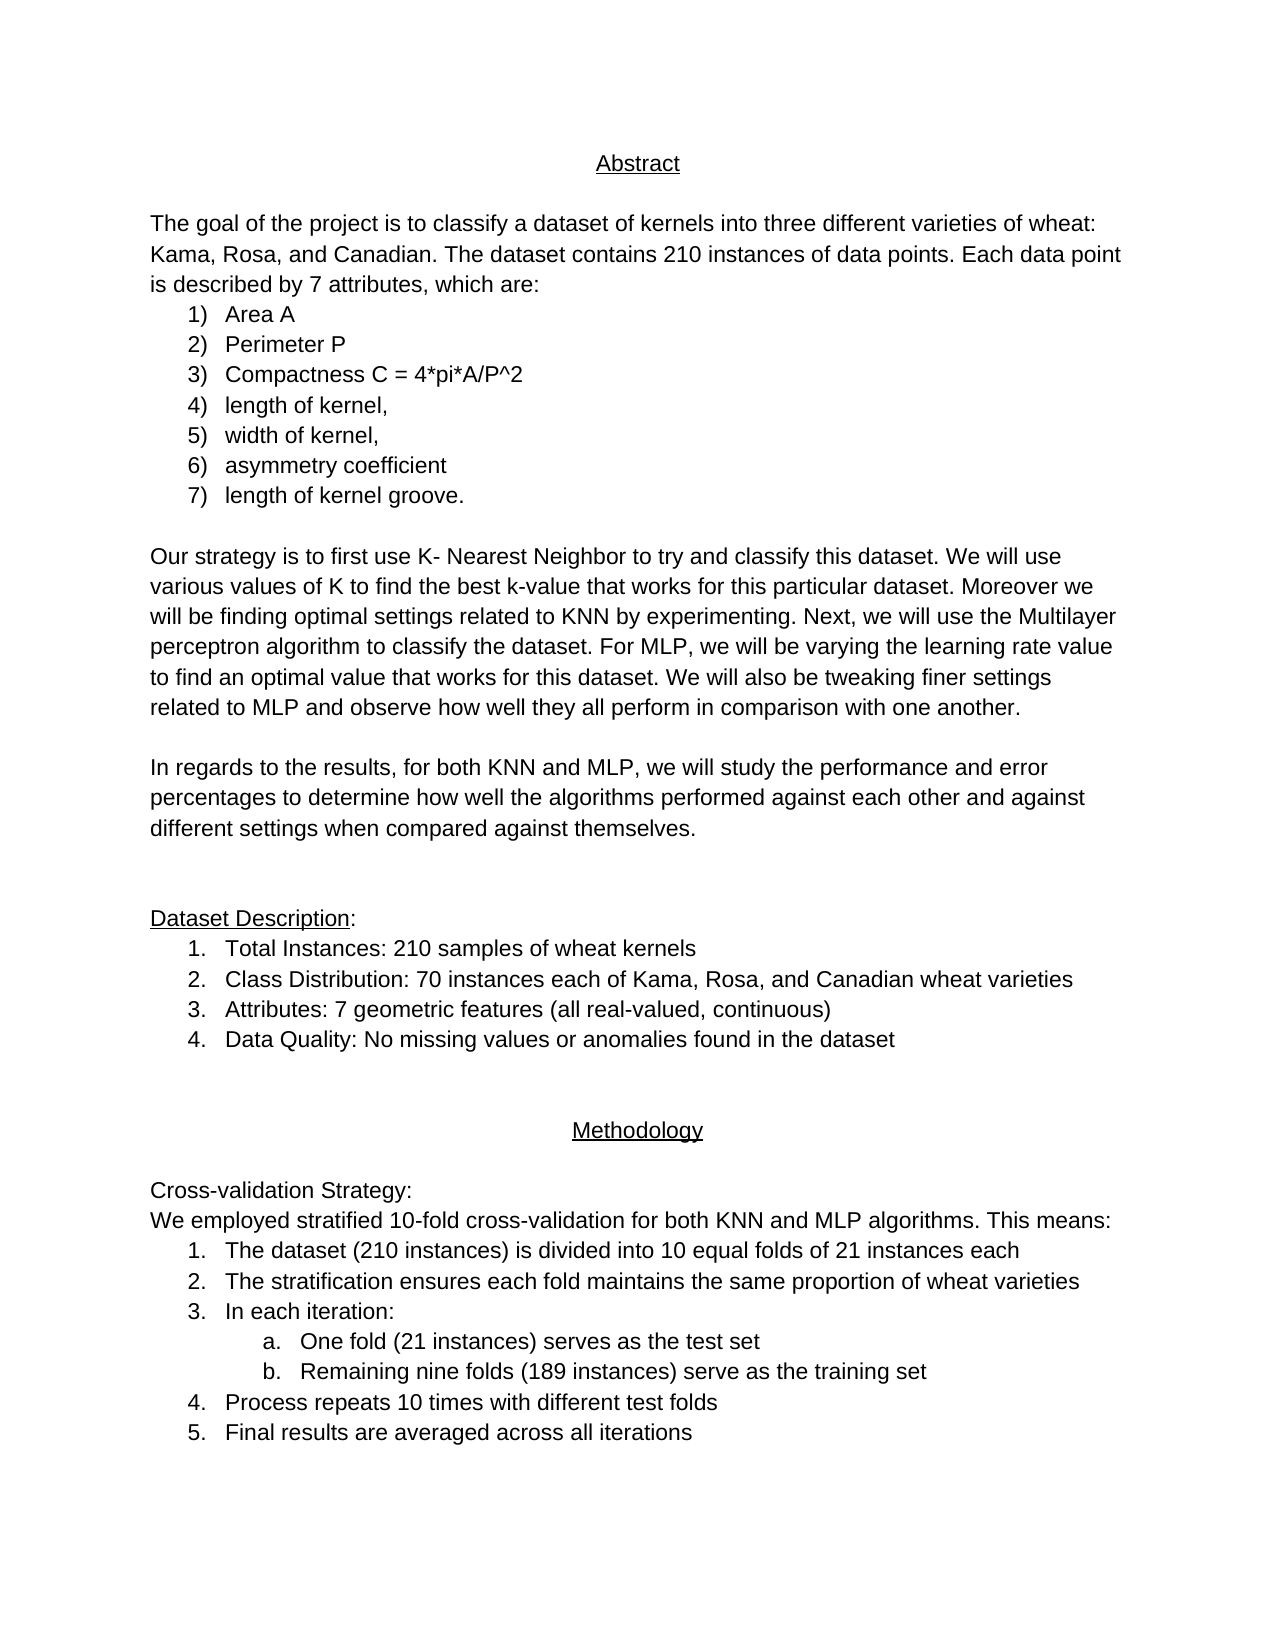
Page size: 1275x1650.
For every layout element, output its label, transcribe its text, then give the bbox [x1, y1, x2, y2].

list length of kernel, [187, 392, 1125, 418]
text Cross-validation Strategy: [150, 1177, 1125, 1203]
list Class Distribution: 70 instances each of Kama, Rosa, and Canadian wheat varieties [187, 966, 1125, 992]
text Methodology [150, 1117, 1125, 1143]
list The stratification ensures each fold maintains the same proportion of wheat varieties [187, 1268, 1125, 1294]
list Remaining nine folds (189 instances) serve as the training set [262, 1358, 1125, 1385]
list One fold (21 instances) serves as the test set [262, 1328, 1125, 1354]
list Perimeter P [187, 331, 1125, 358]
text Dataset Description: [150, 905, 1125, 932]
list Area A [187, 301, 1125, 327]
text The goal of the project is to classify a dataset of kernels into three different varieties of wheat: Kama, Rosa, and Canadian. The dataset contains 210 instances of data points. Each data point is described by 7 attributes, which are: [150, 210, 1125, 297]
list Data Quality: No missing values or anomalies found in the dataset [187, 1026, 1125, 1052]
text We employed stratified 10-fold cross-validation for both KNN and MLP algorithms. This means: [150, 1207, 1125, 1234]
list The dataset (210 instances) is divided into 10 equal folds of 21 instances each [187, 1237, 1125, 1264]
list In each iteration: [187, 1298, 1125, 1324]
list Attributes: 7 geometric features (all real-valued, continuous) [187, 996, 1125, 1022]
list asymmetry coefficient [187, 452, 1125, 478]
list Final results are averaged across all iterations [187, 1419, 1125, 1445]
list Compactness C = 4*pi*A/P^2 [187, 361, 1125, 388]
text Our strategy is to first use K- Nearest Neighbor to try and classify this dataset. We will use various values of K to find the best k-value that works for this particular dataset. Moreover we will be finding optimal settings related to KNN by experimenting. Next, we will use the Multilayer perceptron algorithm to classify the dataset. For MLP, we will be varying the learning rate value to find an optimal value that works for this dataset. We will also be tweaking finer settings related to MLP and observe how well they all perform in comparison with one another. [150, 543, 1125, 720]
list width of kernel, [187, 422, 1125, 448]
list Process repeats 10 times with different test folds [187, 1388, 1125, 1415]
list length of kernel groove. [187, 482, 1125, 509]
text Abstract [150, 150, 1125, 176]
list Total Instances: 210 samples of wheat kernels [187, 935, 1125, 962]
text In regards to the results, for both KNN and MLP, we will study the performance and error percentages to determine how well the algorithms performed against each other and against different settings when compared against themselves. [150, 754, 1125, 841]
